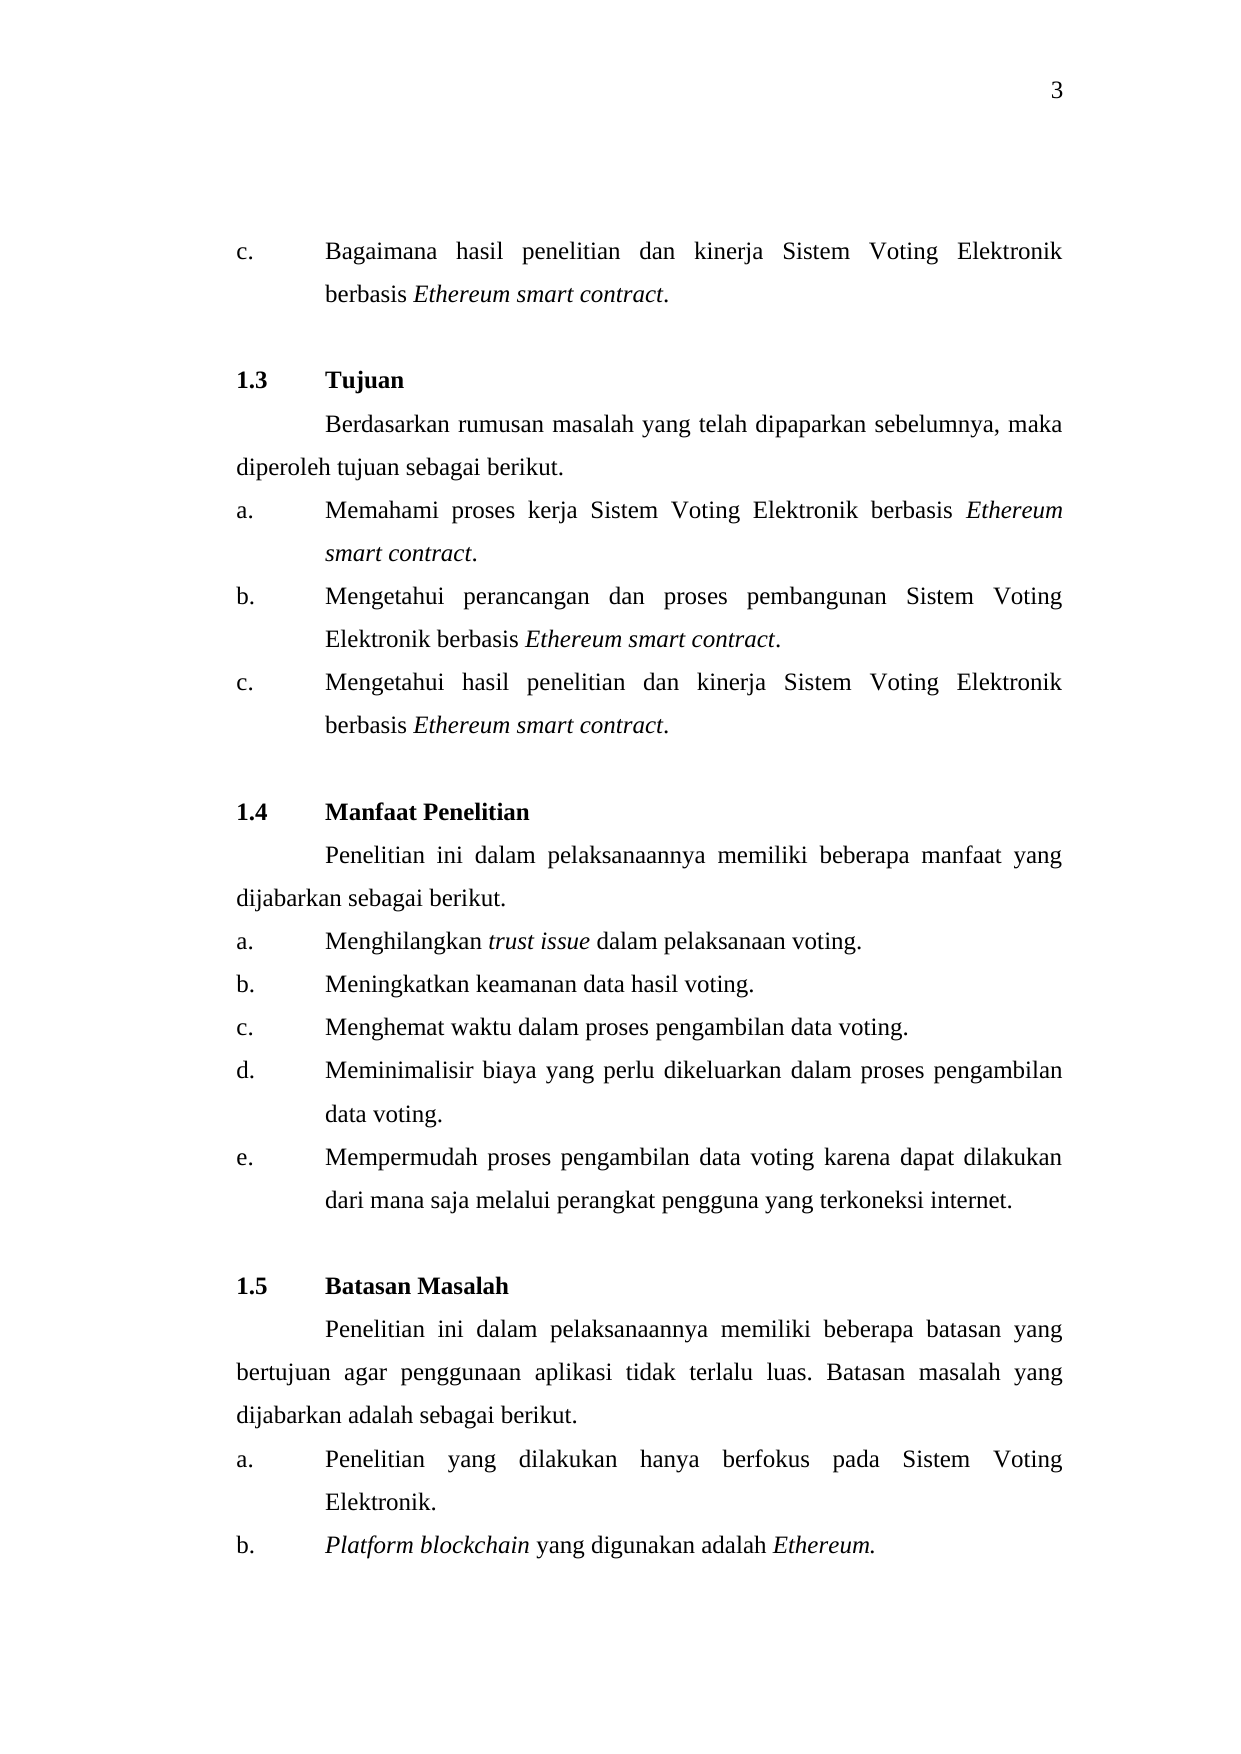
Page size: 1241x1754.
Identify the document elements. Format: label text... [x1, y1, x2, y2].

text Berdasarkan rumusan masalah yang telah dipaparkan sebelumnya, maka diperoleh tujuan sebagai berikut. [236, 409, 1063, 481]
text Penelitian ini dalam pelaksanaannya memiliki beberapa batasan yang bertujuan agar penggunaan aplikasi tidak terlalu luas. Batasan masalah yang dijabarkan adalah sebagai berikut. [236, 1314, 1063, 1429]
text Penelitian ini dalam pelaksanaannya memiliki beberapa manfaat yang dijabarkan sebagai berikut. [236, 840, 1063, 912]
list Platform blockchain yang digunakan adalah Ethereum. [236, 1530, 1063, 1559]
list Penelitian yang dilakukan hanya berfokus pada Sistem Voting Elektronik. [236, 1444, 1063, 1516]
list Mengetahui hasil penelitian dan kinerja Sistem Voting Elektronik berbasis Ethereum smart contract. [236, 667, 1063, 739]
list Mengetahui perancangan dan proses pembangunan Sistem Voting Elektronik berbasis Ethereum smart contract. [236, 581, 1063, 653]
list Mempermudah proses pengambilan data voting karena dapat dilakukan dari mana saja melalui perangkat pengguna yang terkoneksi internet. [236, 1142, 1063, 1214]
subtitle Batasan Masalah [236, 1271, 1063, 1300]
list Menghilangkan trust issue dalam pelaksanaan voting. [236, 926, 1063, 955]
list Menghemat waktu dalam proses pengambilan data voting. [236, 1012, 1063, 1041]
list Meminimalisir biaya yang perlu dikeluarkan dalam proses pengambilan data voting. [236, 1056, 1063, 1127]
subtitle Tujuan [236, 366, 1063, 394]
list Bagaimana hasil penelitian dan kinerja Sistem Voting Elektronik berbasis Ethereum smart contract. [236, 236, 1063, 308]
list Meningkatkan keamanan data hasil voting. [236, 969, 1063, 998]
subtitle Manfaat Penelitian [236, 797, 1063, 826]
list Memahami proses kerja Sistem Voting Elektronik berbasis Ethereum smart contract. [236, 495, 1063, 567]
